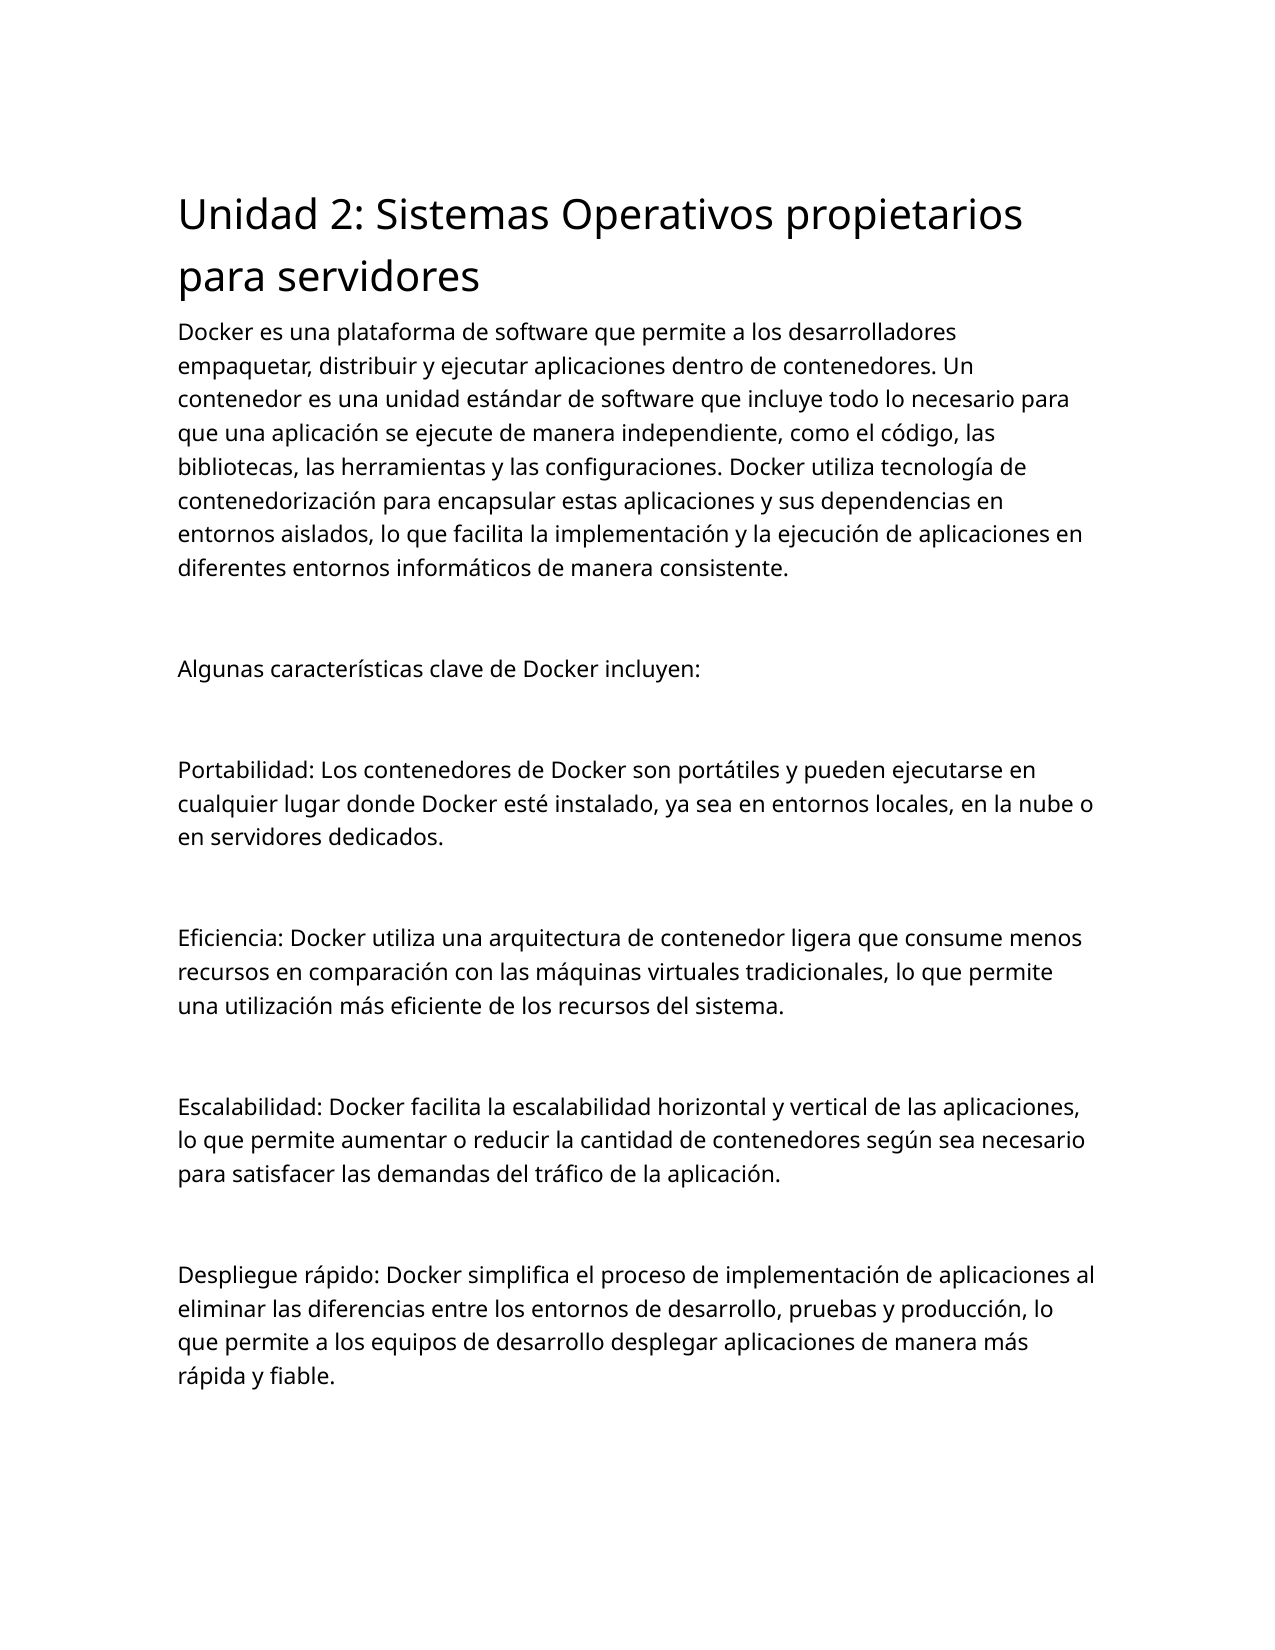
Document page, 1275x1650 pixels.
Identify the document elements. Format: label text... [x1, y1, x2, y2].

subtitle Unidad 2: Sistemas Operativos propietarios para servidores [177, 185, 1098, 303]
text Escalabilidad: Docker facilita la escalabilidad horizontal y vertical de las aplicaciones, lo que permite aumentar o reducir la cantidad de contenedores según sea necesario para satisfacer las demandas del tráfico de la aplicación. [177, 1091, 1098, 1189]
text Despliegue rápido: Docker simplifica el proceso de implementación de aplicaciones al eliminar las diferencias entre los entornos de desarrollo, pruebas y producción, lo que permite a los equipos de desarrollo desplegar aplicaciones de manera más rápida y fiable. [177, 1259, 1098, 1391]
text Portabilidad: Los contenedores de Docker son portátiles y pueden ejecutarse en cualquier lugar donde Docker esté instalado, ya sea en entornos locales, en la nube o en servidores dedicados. [177, 754, 1098, 853]
text Algunas características clave de Docker incluyen: [177, 653, 1098, 684]
text Docker es una plataforma de software que permite a los desarrolladores empaquetar, distribuir y ejecutar aplicaciones dentro de contenedores. Un contenedor es una unidad estándar de software que incluye todo lo necesario para que una aplicación se ejecute de manera independiente, como el código, las bibliotecas, las herramientas y las configuraciones. Docker utiliza tecnología de contenedorización para encapsular estas aplicaciones y sus dependencias en entornos aislados, lo que facilita la implementación y la ejecución de aplicaciones en diferentes entornos informáticos de manera consistente. [177, 316, 1098, 583]
text Eficiencia: Docker utiliza una arquitectura de contenedor ligera que consume menos recursos en comparación con las máquinas virtuales tradicionales, lo que permite una utilización más eficiente de los recursos del sistema. [177, 922, 1098, 1021]
